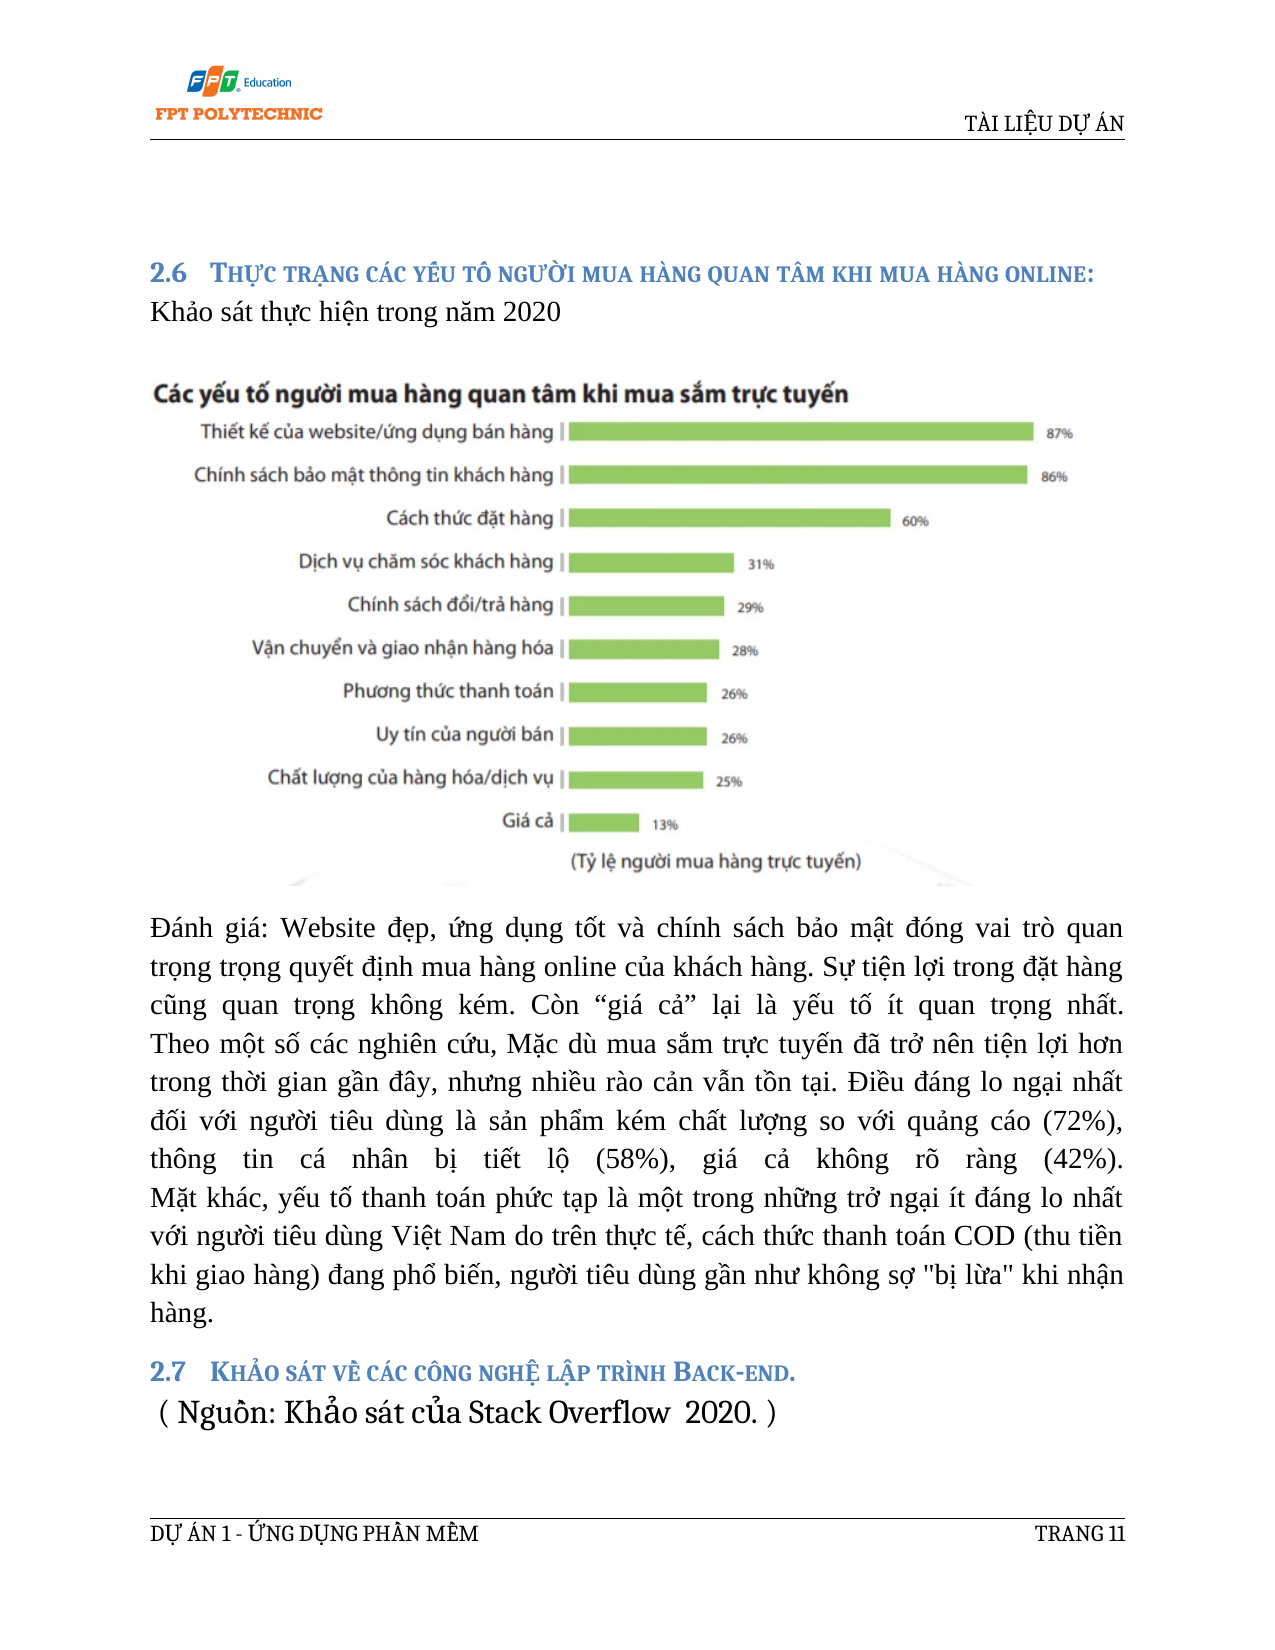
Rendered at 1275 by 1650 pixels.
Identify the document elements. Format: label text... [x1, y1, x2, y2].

subtitle Thực trạng các yếu tố người mua hàng quan tâm khi mua hàng online: [150, 256, 1125, 289]
subtitle Khảo sát về các công nghệ lập trình Back-end. [150, 1355, 1125, 1388]
text Khảo sát thực hiện trong năm 2020 [150, 294, 1125, 328]
text ( Nguồn: Khảo sát của Stack Overflow 2020. ) [150, 1393, 1125, 1432]
picture [150, 353, 1121, 886]
picture [150, 59, 328, 132]
text Đánh giá: Website đẹp, ứng dụng tốt và chính sách bảo mật đóng vai trò quan trọng trọng quyết định mua hàng online của khách hàng. Sự tiện lợi trong đặt hàng cũng quan trọng không kém. Còn “giá cả” lại là yếu tố ít quan trọng nhất. Theo một số các nghiên cứu, Mặc dù mua sắm trực tuyến đã trở nên tiện lợi hơn trong thời gian gần đây, nhưng nhiều rào cản vẫn tồn tại. Điều đáng lo ngại nhất đối với người tiêu dùng là sản phẩm kém chất lượng so với quảng cáo (72%), thông tin cá nhân bị tiết lộ (58%), giá cả không rõ ràng (42%). Mặt khác, yếu tố thanh toán phức tạp là một trong những trở ngại ít đáng lo nhất với người tiêu dùng Việt Nam do trên thực tế, cách thức thanh toán COD (thu tiền khi giao hàng) đang phổ biến, người tiêu dùng gần như không sợ "bị lừa" khi nhận hàng. [150, 910, 1125, 1329]
